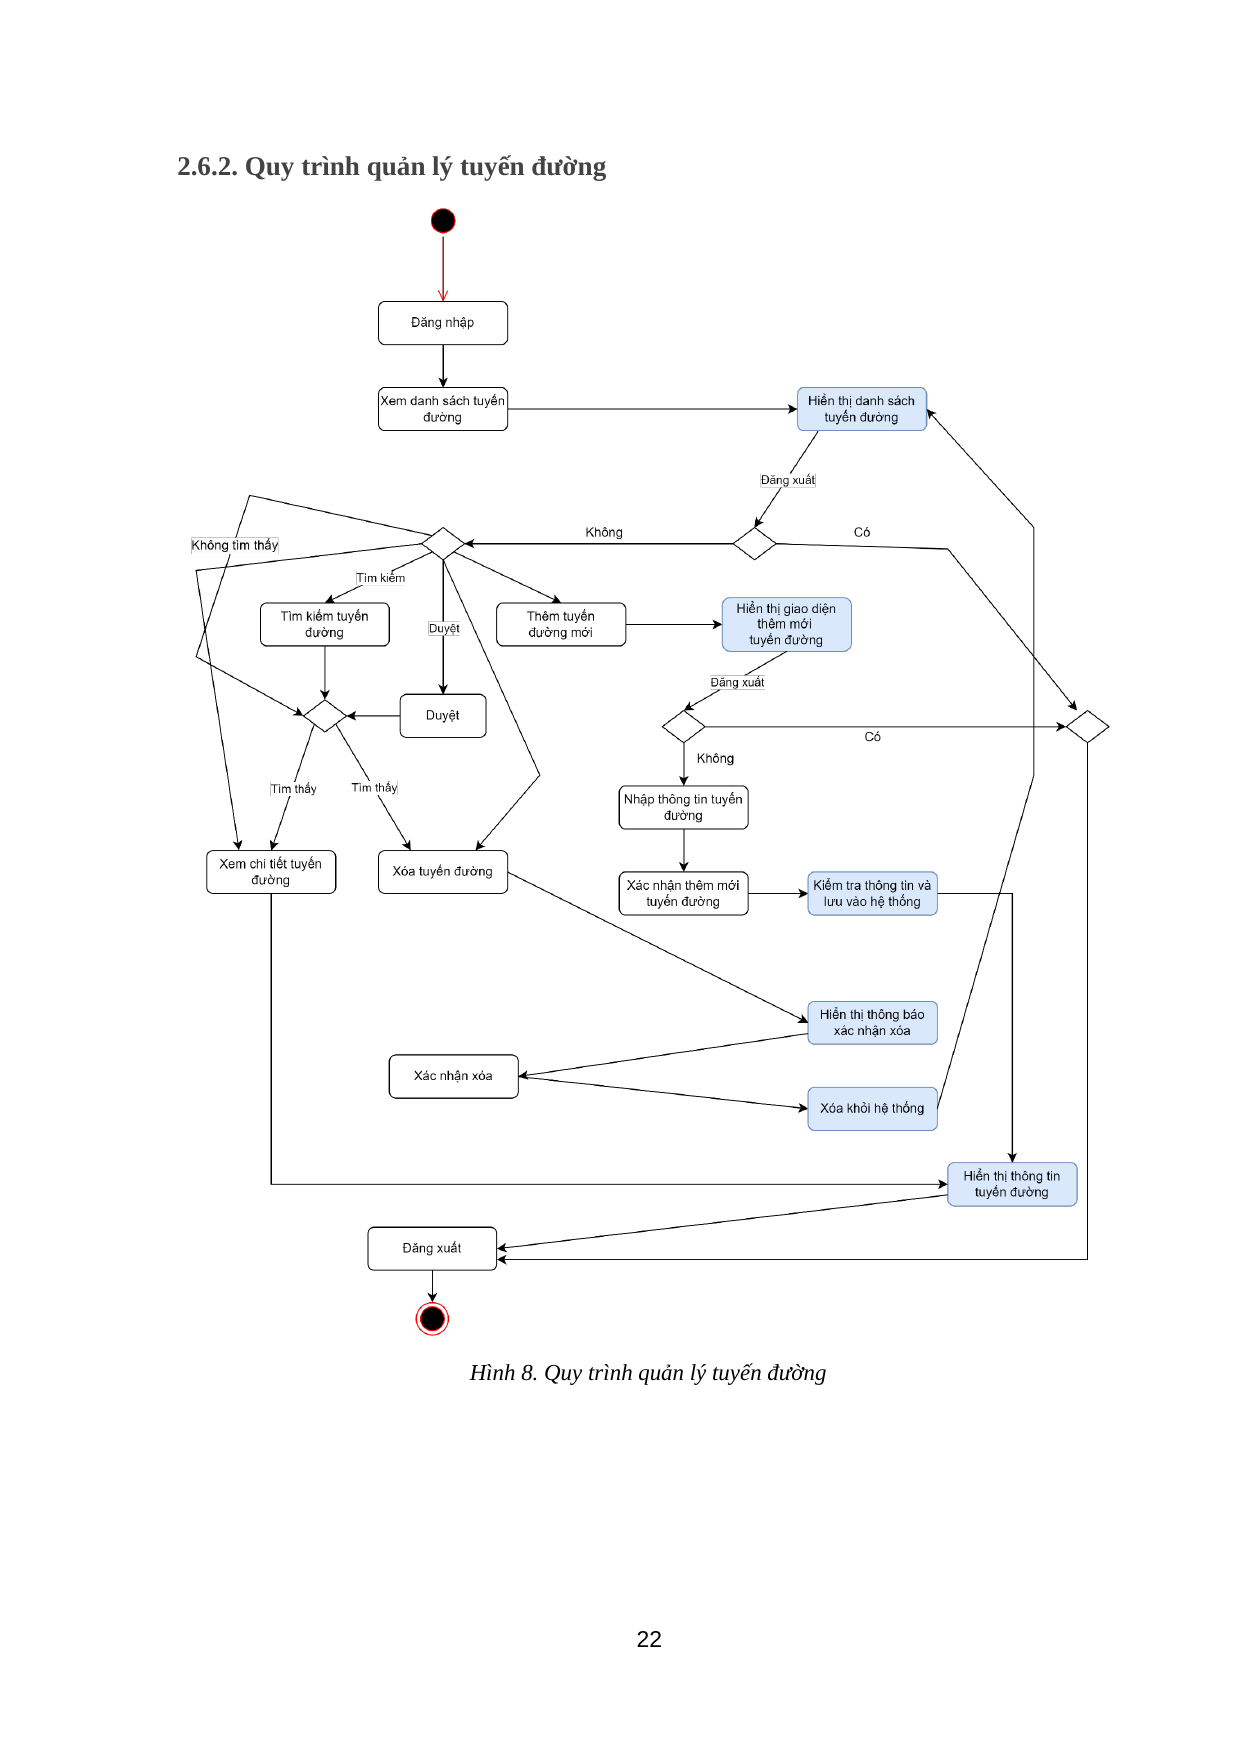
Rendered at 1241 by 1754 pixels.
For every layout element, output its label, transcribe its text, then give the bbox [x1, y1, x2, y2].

picture [177, 194, 1121, 1347]
text Hình 8. Quy trình quản lý tuyến đường [177, 1359, 1121, 1386]
subtitle 2.6.2. Quy trình quản lý tuyến đường [177, 150, 1121, 181]
